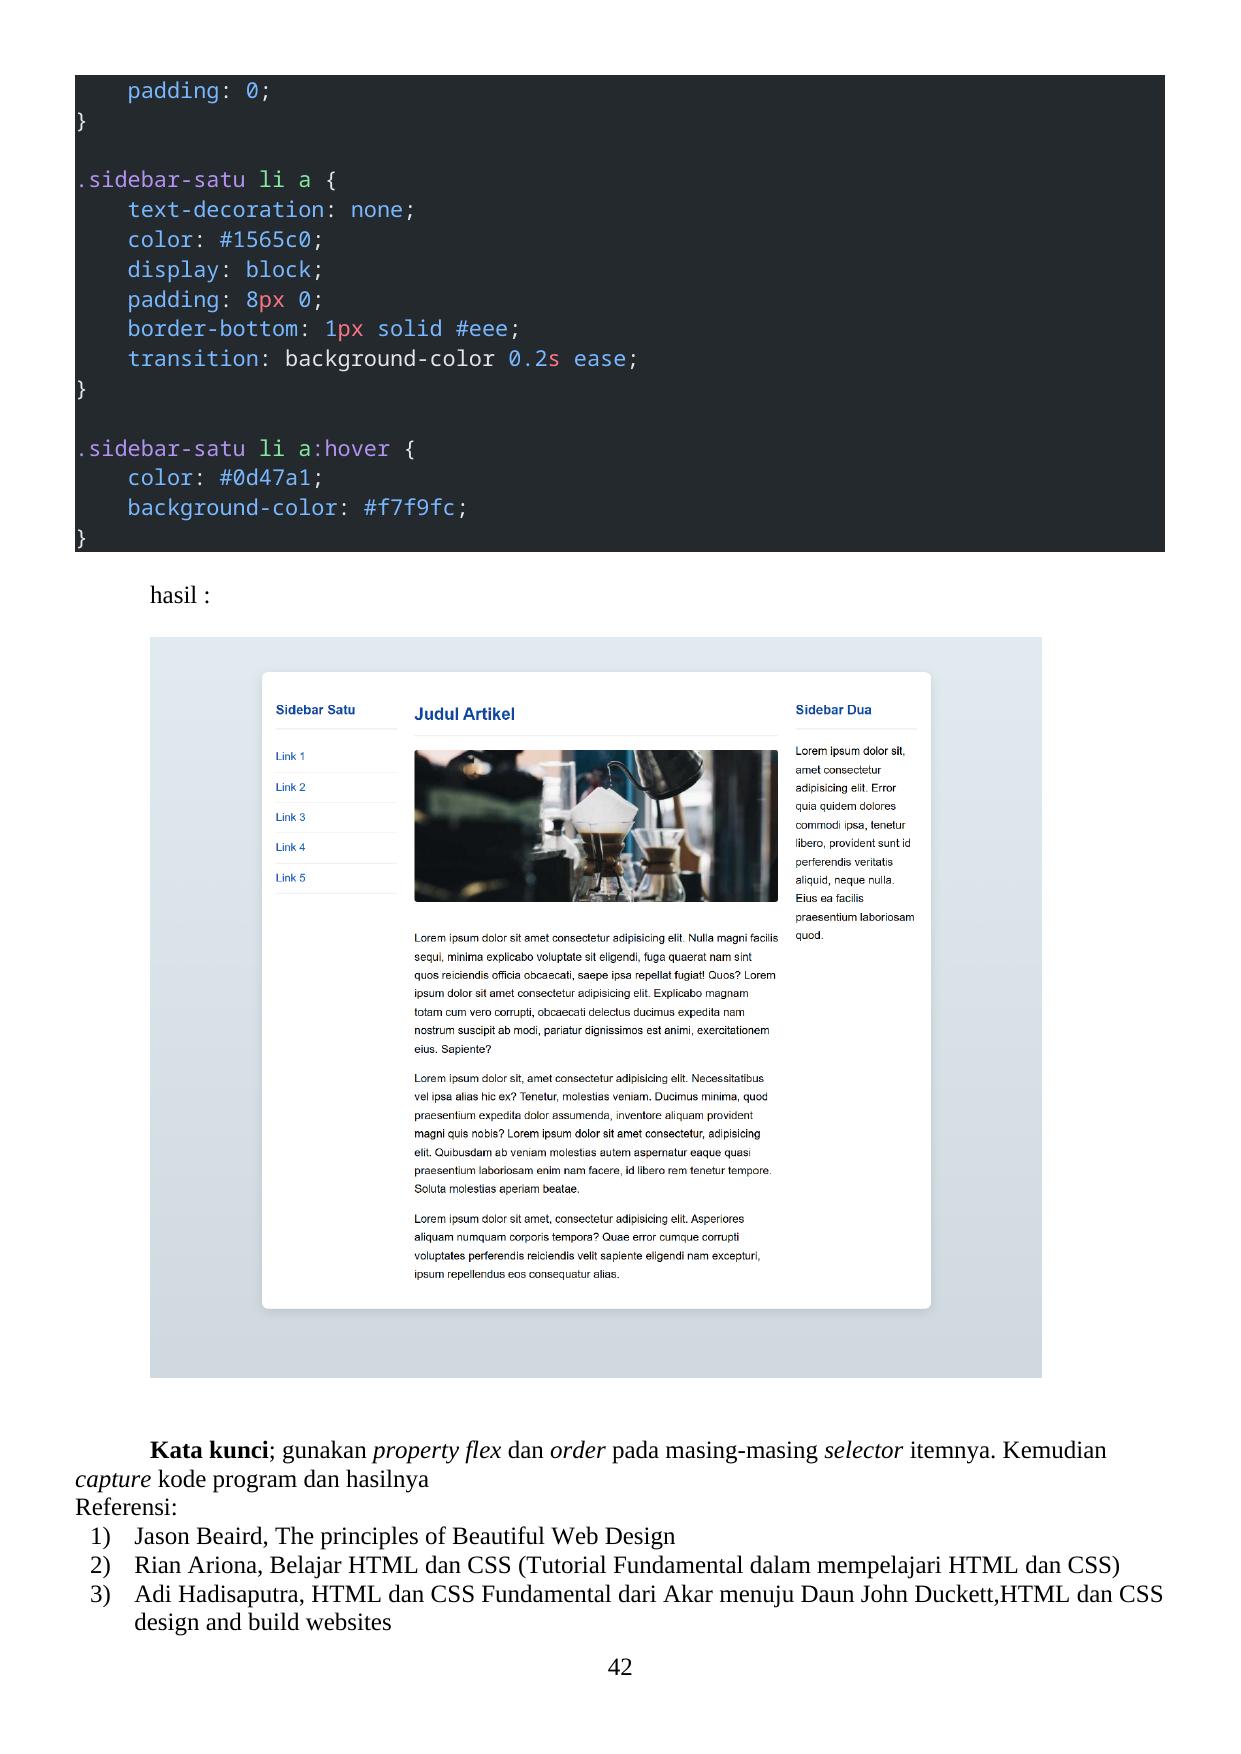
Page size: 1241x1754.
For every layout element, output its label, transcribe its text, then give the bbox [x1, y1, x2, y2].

list Adi Hadisaputra, HTML dan CSS Fundamental dari Akar menuju Daun John Duckett,HTML dan CSS design and build websites [90, 1579, 1165, 1636]
text display: block; [75, 254, 1165, 283]
list Rian Ariona, Belajar HTML dan CSS (Tutorial Fundamental dalam mempelajari HTML dan CSS) [90, 1550, 1165, 1579]
text Referensi: [75, 1492, 1165, 1521]
picture [150, 637, 1042, 1378]
text background-color: #f7f9fc; [75, 492, 1165, 522]
text border-bottom: 1px solid #eee; [75, 313, 1165, 343]
text .sidebar-satu li a:hover { [75, 432, 1165, 462]
text padding: 0; [75, 75, 1165, 105]
text transition: background-color 0.2s ease; [75, 343, 1165, 373]
text .sidebar-satu li a { [75, 164, 1165, 194]
text color: #0d47a1; [75, 462, 1165, 492]
text color: #1565c0; [75, 224, 1165, 254]
text padding: 8px 0; [75, 283, 1165, 313]
list hasil : [150, 580, 1165, 609]
text } [75, 373, 1165, 403]
text Kata kunci; gunakan property flex dan order pada masing-masing selector itemnya. Kemudian capture kode program dan hasilnya [75, 1435, 1165, 1492]
text text-decoration: none; [75, 194, 1165, 224]
list Jason Beaird, The principles of Beautiful Web Design [90, 1521, 1165, 1550]
text } [75, 105, 1165, 134]
text } [75, 522, 1165, 552]
